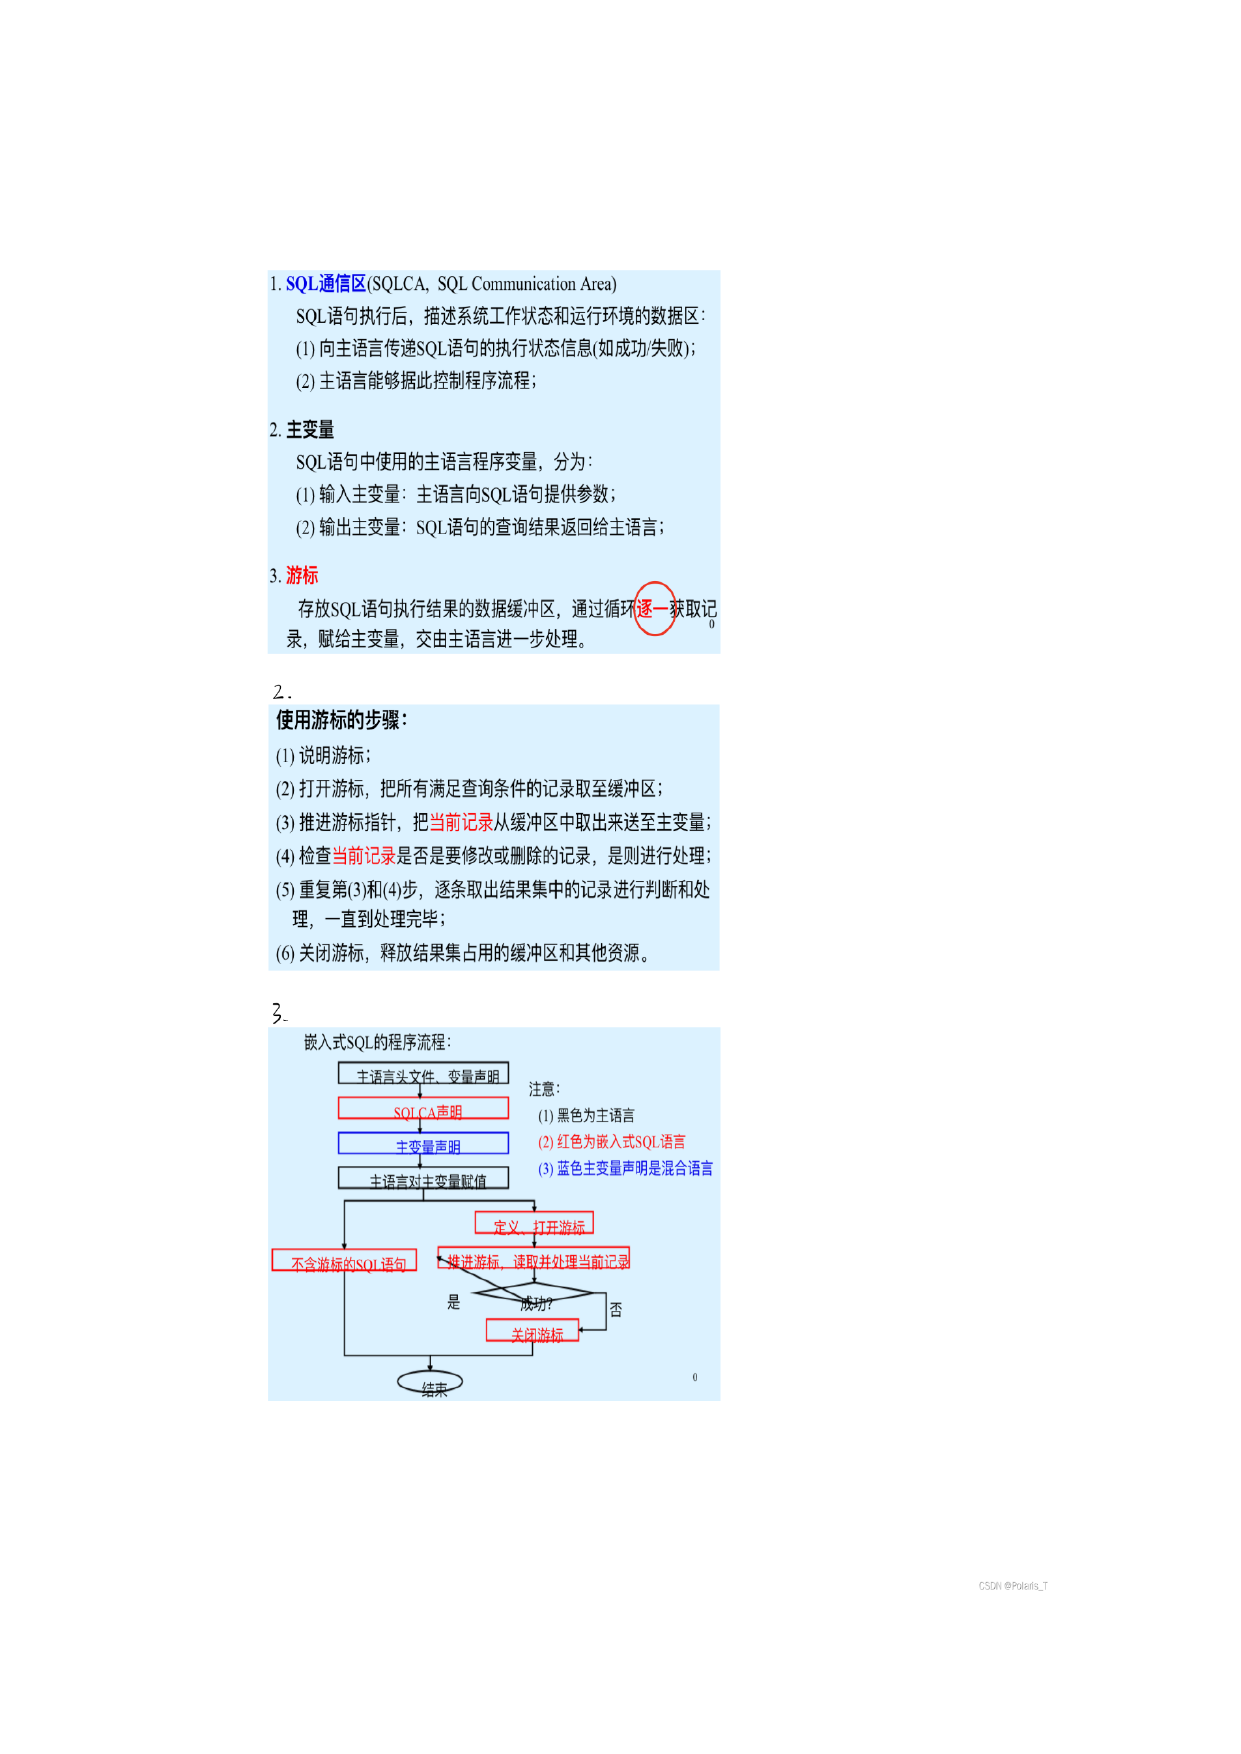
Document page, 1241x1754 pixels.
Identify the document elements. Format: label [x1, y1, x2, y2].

picture [187, 162, 1054, 1592]
